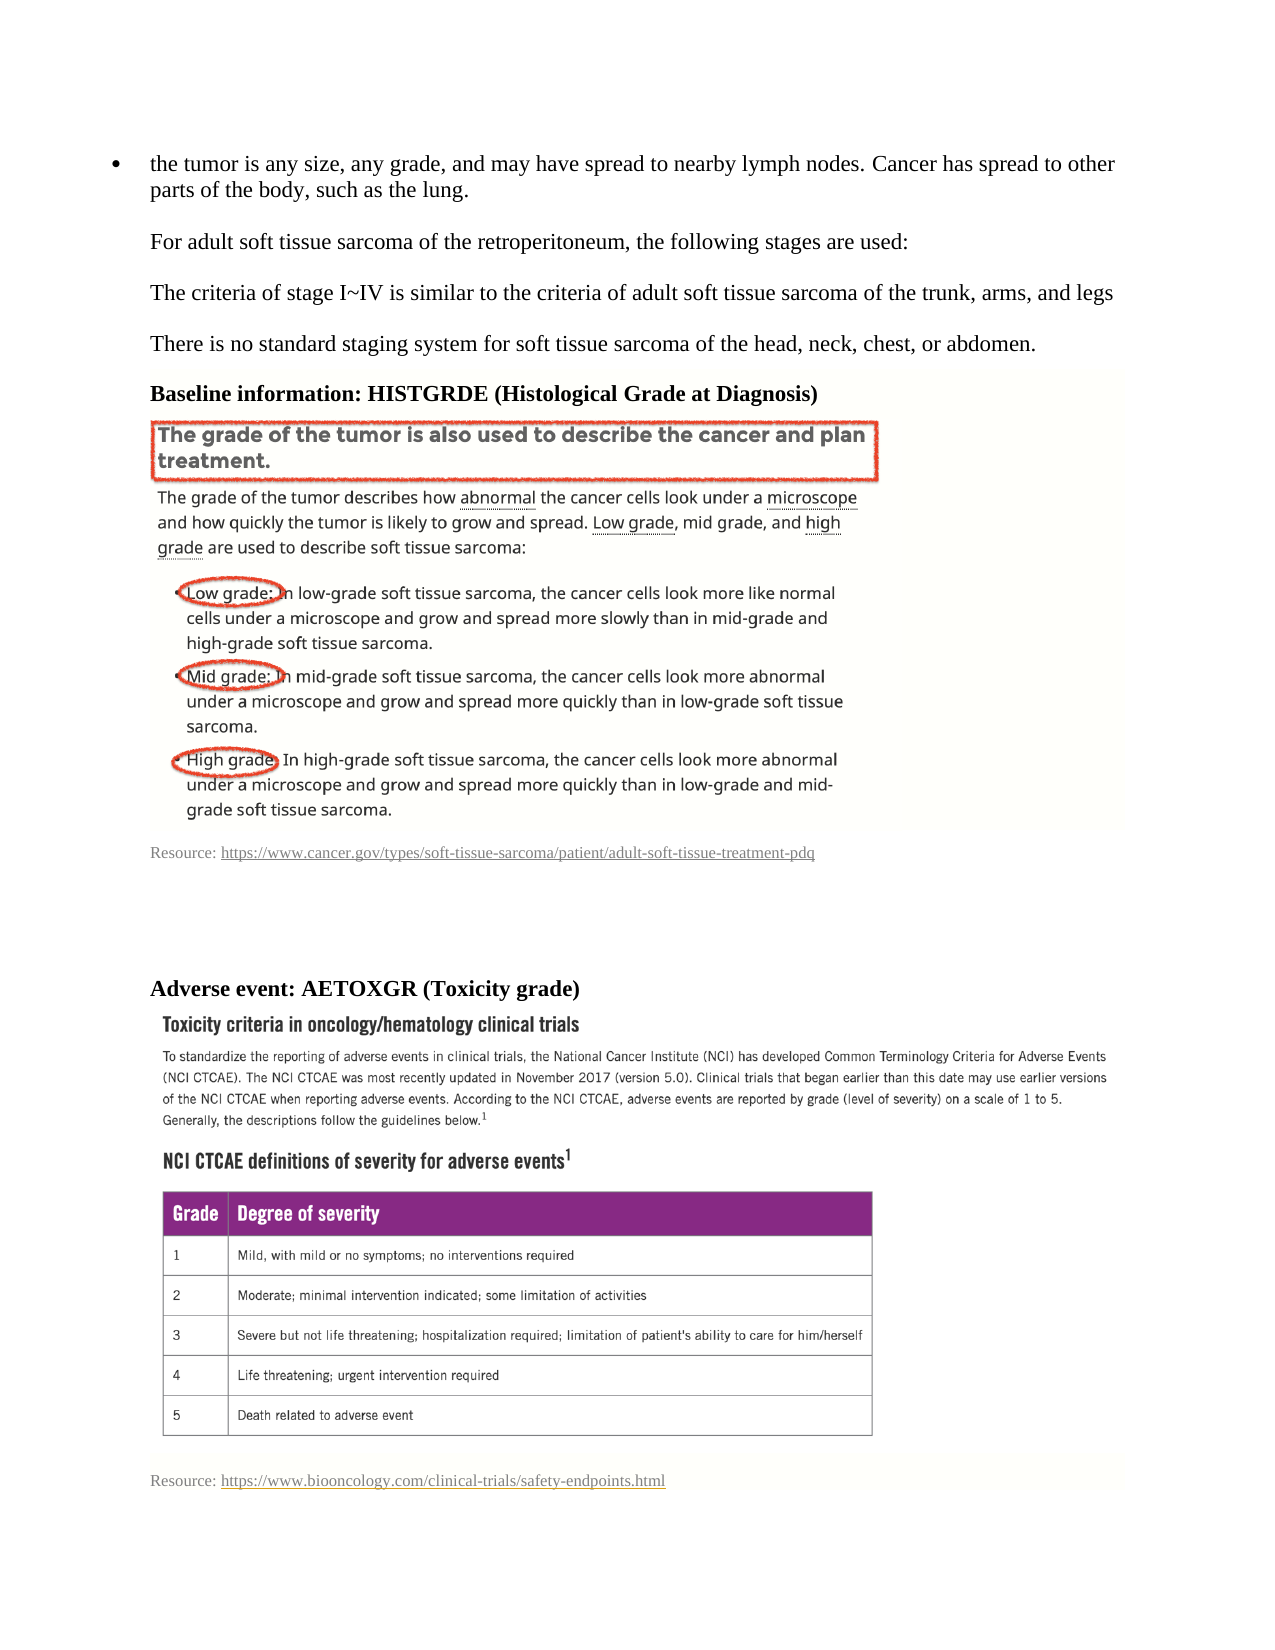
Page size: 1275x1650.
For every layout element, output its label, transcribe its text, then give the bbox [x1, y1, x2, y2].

text Adverse event: AETOXGR (Toxicity grade) [150, 975, 1125, 1001]
text Resource: https://www.cancer.gov/types/soft-tissue-sarcoma/patient/adult-soft-tissue-treatment-pdq [150, 843, 1125, 862]
text Resource: https://www.biooncology.com/clinical-trials/safety-endpoints.html [150, 1453, 1125, 1490]
subtitle For adult soft tissue sarcoma of the retroperitoneum, the following stages are used: [150, 228, 1125, 254]
picture [150, 419, 903, 831]
picture [150, 1001, 1125, 1441]
list the tumor is any size, any grade, and may have spread to nearby lymph nodes. Cancer has spread to other parts of the body, such as the lung. [112, 150, 1125, 203]
text There is no standard staging system for soft tissue sarcoma of the head, neck, chest, or abdomen. [150, 330, 1125, 357]
subtitle The criteria of stage I~IV is similar to the criteria of adult soft tissue sarcoma of the trunk, arms, and legs [150, 279, 1125, 305]
text Baseline information: HISTGRDE (Histological Grade at Diagnosis) [150, 369, 1125, 407]
